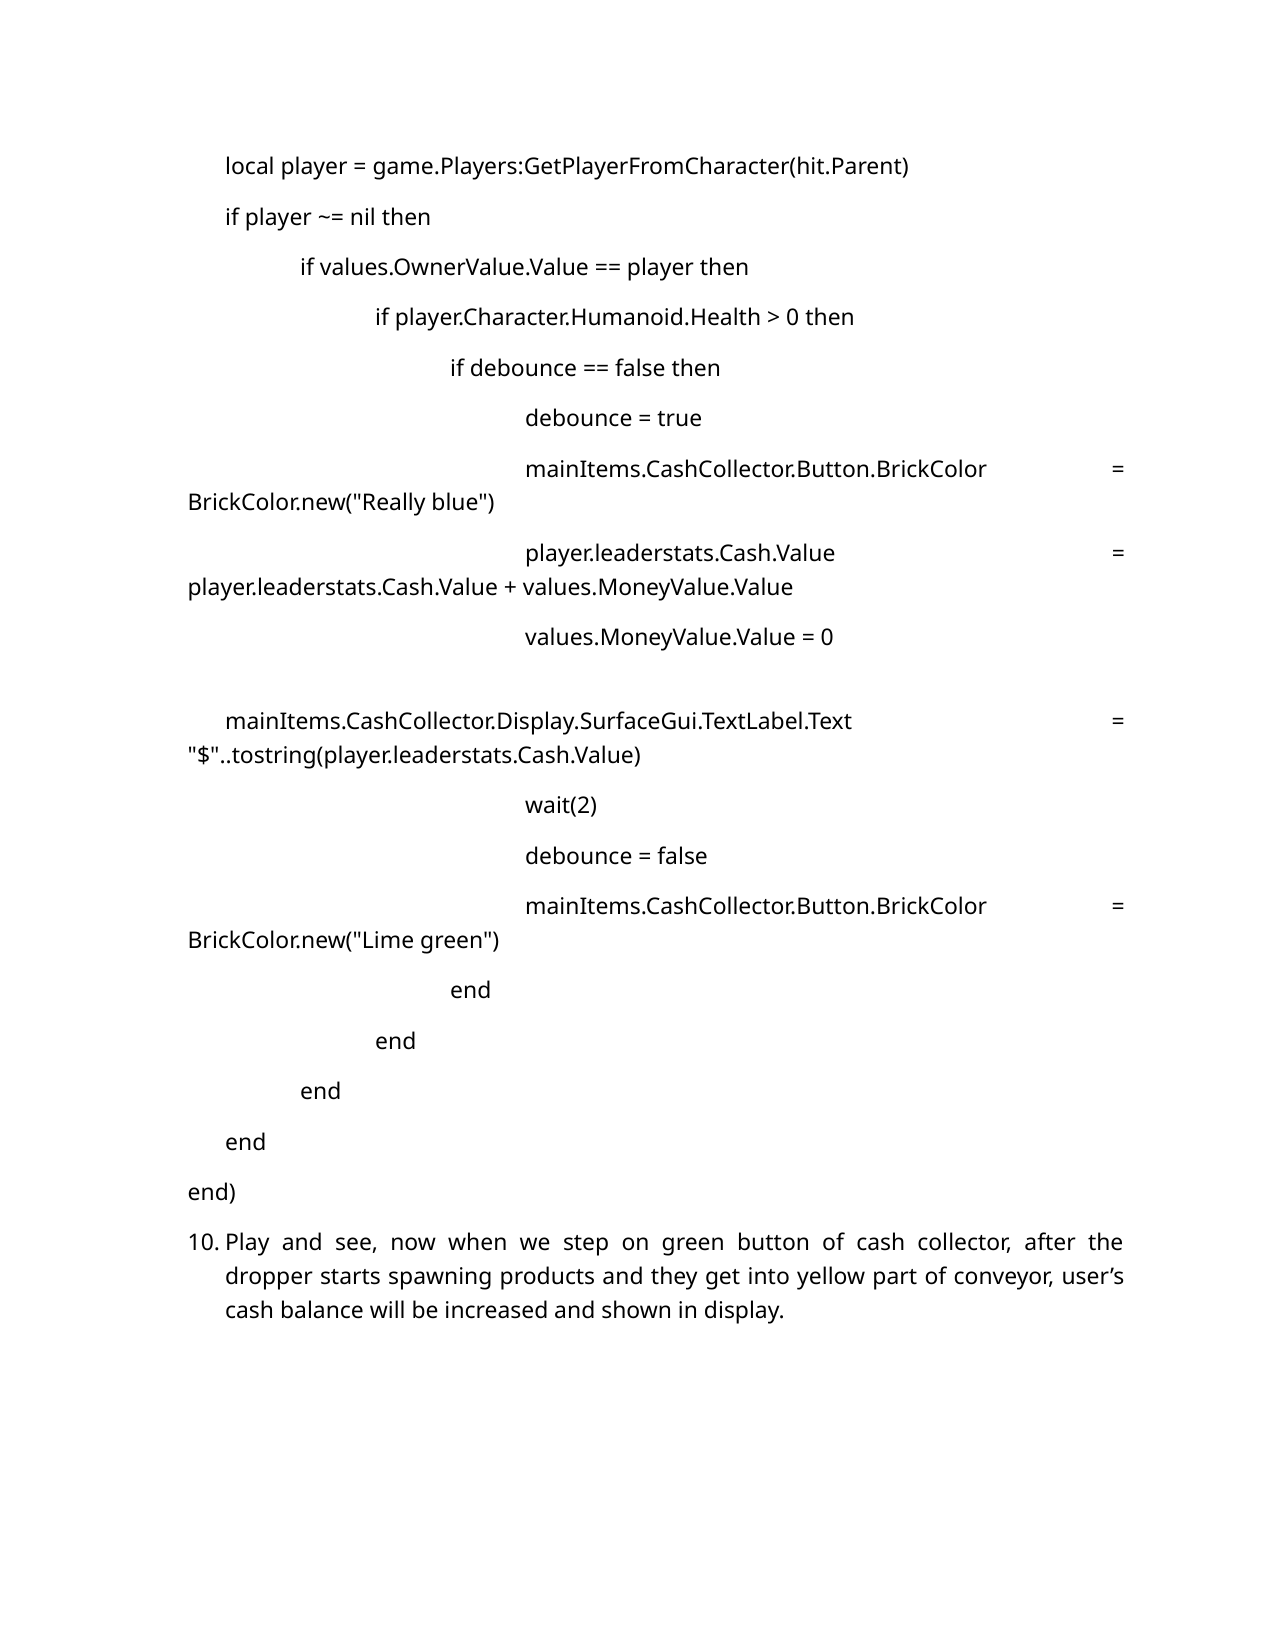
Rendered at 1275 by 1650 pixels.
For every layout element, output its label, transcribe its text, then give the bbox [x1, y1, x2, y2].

text end [187, 1075, 1125, 1106]
text player.leaderstats.Cash.Value = player.leaderstats.Cash.Value + values.MoneyValue.Value [187, 537, 1125, 602]
text mainItems.CashCollector.Button.BrickColor = BrickColor.new("Really blue") [187, 452, 1125, 517]
text local player = game.Players:GetPlayerFromCharacter(hit.Parent) [187, 150, 1125, 181]
text mainItems.CashCollector.Button.BrickColor = BrickColor.new("Lime green") [187, 890, 1125, 955]
text if values.OwnerValue.Value == player then [187, 251, 1125, 282]
text end) [187, 1176, 1125, 1207]
text end [187, 1125, 1125, 1157]
text end [187, 974, 1125, 1005]
text if debounce == false then [187, 352, 1125, 383]
text end [187, 1024, 1125, 1056]
text wait(2) [187, 789, 1125, 820]
text debounce = true [187, 402, 1125, 433]
text mainItems.CashCollector.Display.SurfaceGui.TextLabel.Text = "$"..tostring(player.leaderstats.Cash.Value) [187, 671, 1125, 770]
list Play and see, now when we step on green button of cash collector, after the dropper starts spawning products and they get into yellow part of conveyor, user’s cash balance will be increased and shown in display. [187, 1226, 1125, 1325]
text if player ~= nil then [187, 200, 1125, 232]
text values.MoneyValue.Value = 0 [187, 621, 1125, 652]
text if player.Character.Humanoid.Health > 0 then [187, 301, 1125, 332]
text debounce = false [187, 839, 1125, 871]
